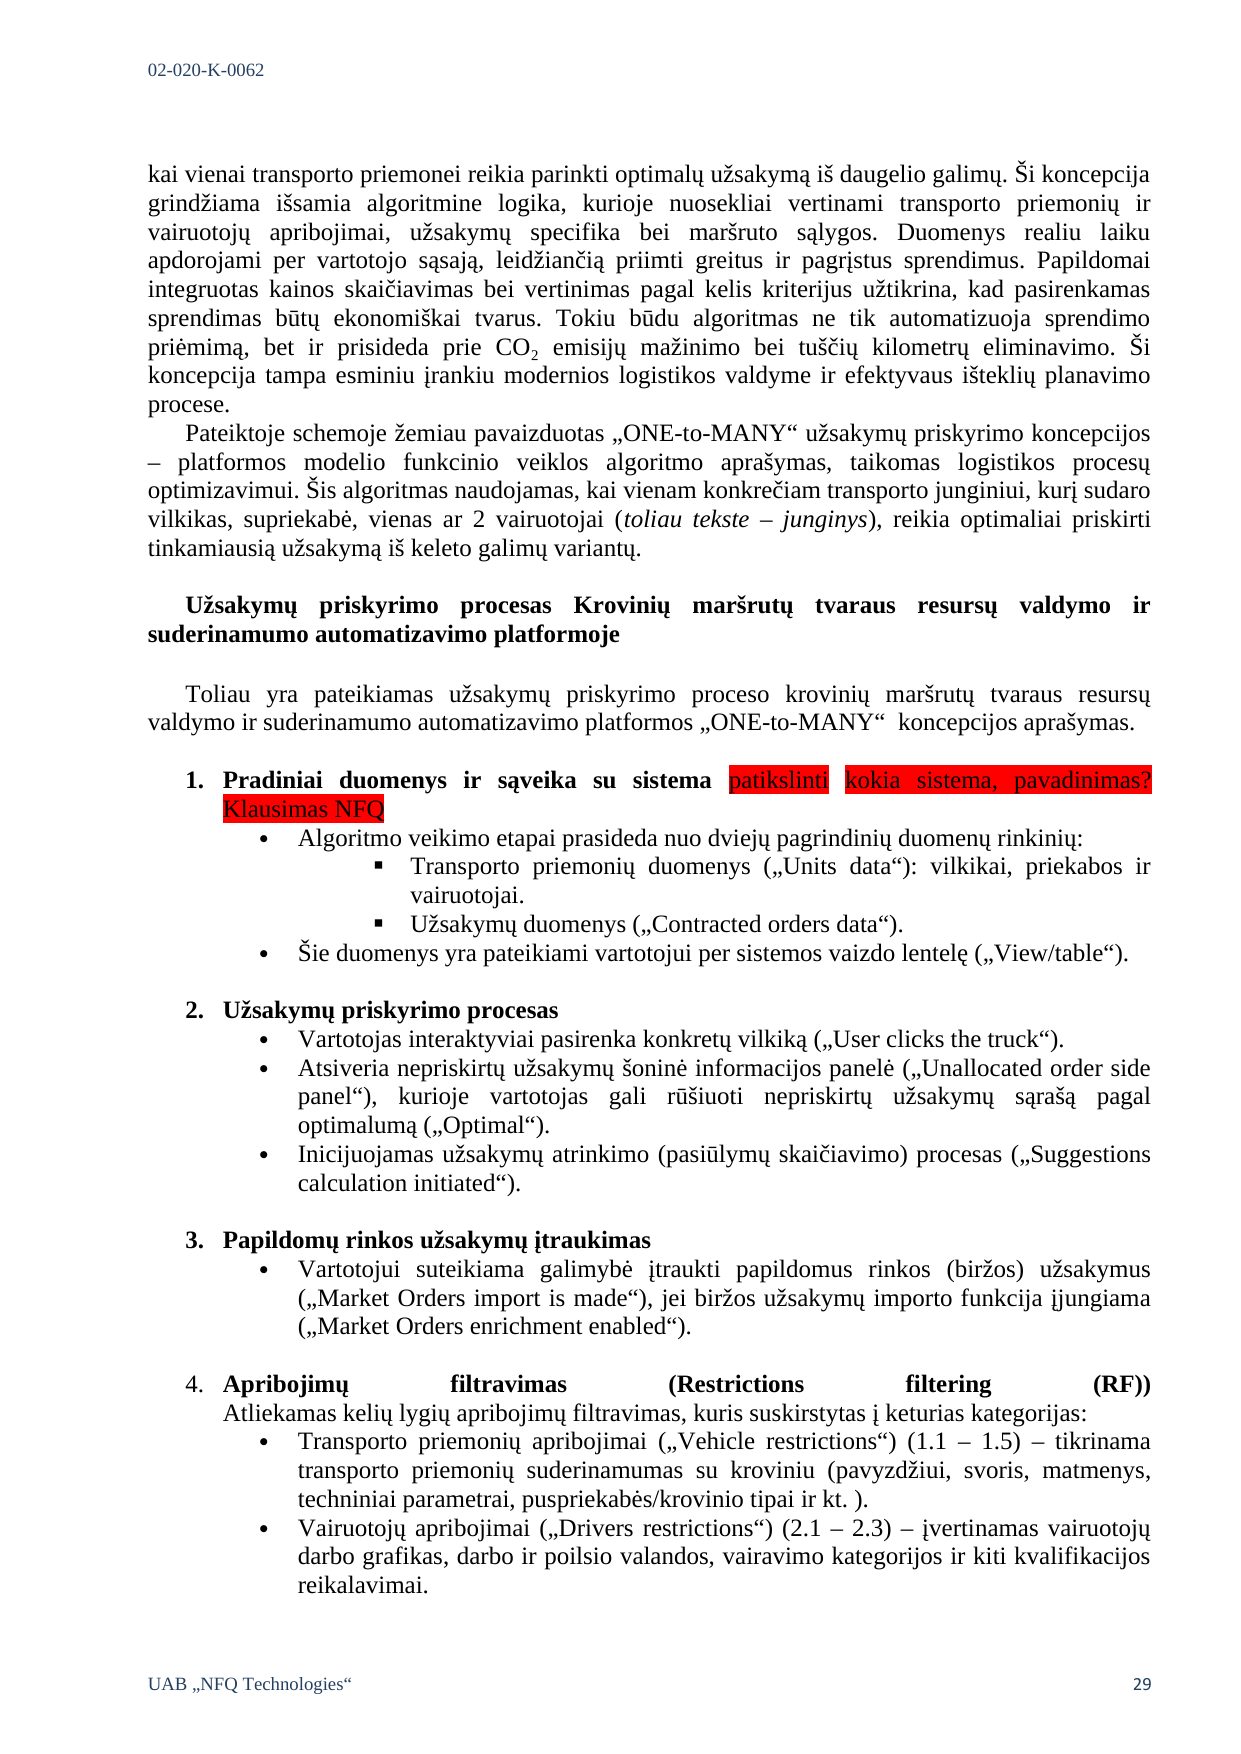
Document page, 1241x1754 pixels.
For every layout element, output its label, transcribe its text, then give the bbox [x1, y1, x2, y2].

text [148, 159, 1152, 418]
list Pradiniai duomenys ir sąveika su sistema patikslinti kokia sistema, pavadinimas? Klausimas NFQ [185, 765, 1152, 823]
list Užsakymų duomenys („Contracted orders data“). [373, 909, 1152, 938]
list Atsiveria nepriskirtų užsakymų šoninė informacijos panelė („Unallocated order side panel“), kurioje vartotojas gali rūšiuoti nepriskirtų užsakymų sąrašą pagal optimalumą („Optimal“). [260, 1053, 1152, 1139]
list Algoritmo veikimo etapai prasideda nuo dviejų pagrindinių duomenų rinkinių: [260, 823, 1152, 851]
list Transporto priemonių duomenys („Units data“): vilkikai, priekabos ir vairuotojai. [373, 851, 1152, 909]
list Apribojimų filtravimas (Restrictions filtering (RF)) Atliekamas kelių lygių apribojimų filtravimas, kuris suskirstytas į keturias kategorijas: [185, 1369, 1152, 1426]
text Užsakymų priskyrimo procesas Krovinių maršrutų tvaraus resursų valdymo ir suderinamumo automatizavimo platformoje [148, 591, 1152, 648]
list Vartotojui suteikiama galimybė įtraukti papildomus rinkos (biržos) užsakymus („Market Orders import is made“), jei biržos užsakymų importo funkcija įjungiama („Market Orders enrichment enabled“). [260, 1254, 1152, 1340]
list Transporto priemonių apribojimai („Vehicle restrictions“) (1.1 – 1.5) – tikrinama transporto priemonių suderinamumas su kroviniu (pavyzdžiui, svoris, matmenys, techniniai parametrai, puspriekabės/krovinio tipai ir kt. ). [260, 1426, 1152, 1513]
list Papildomų rinkos užsakymų įtraukimas [185, 1225, 1152, 1254]
text Pateiktoje schemoje žemiau pavaizduotas „ONE-to-MANY“ užsakymų priskyrimo koncepcijos – platformos modelio funkcinio veiklos algoritmo aprašymas, taikomas logistikos procesų optimizavimui. Šis algoritmas naudojamas, kai vienam konkrečiam transporto junginiui, kurį sudaro vilkikas, supriekabė, vienas ar 2 vairuotojai (toliau tekste – junginys), reikia optimaliai priskirti tinkamiausią užsakymą iš keleto galimų variantų. [148, 418, 1152, 562]
list Inicijuojamas užsakymų atrinkimo (pasiūlymų skaičiavimo) procesas („Suggestions calculation initiated“). [260, 1139, 1152, 1196]
text Toliau yra pateikiamas užsakymų priskyrimo proceso krovinių maršrutų tvaraus resursų valdymo ir suderinamumo automatizavimo platformos „ONE-to-MANY“ koncepcijos aprašymas. [148, 679, 1152, 736]
list Šie duomenys yra pateikiami vartotojui per sistemos vaizdo lentelę („View/table“). [260, 938, 1152, 966]
list Vairuotojų apribojimai („Drivers restrictions“) (2.1 – 2.3) – įvertinamas vairuotojų darbo grafikas, darbo ir poilsio valandos, vairavimo kategorijos ir kiti kvalifikacijos reikalavimai. [260, 1513, 1152, 1599]
list Vartotojas interaktyviai pasirenka konkretų vilkiką („User clicks the truck“). [260, 1024, 1152, 1053]
list Užsakymų priskyrimo procesas [185, 995, 1152, 1024]
